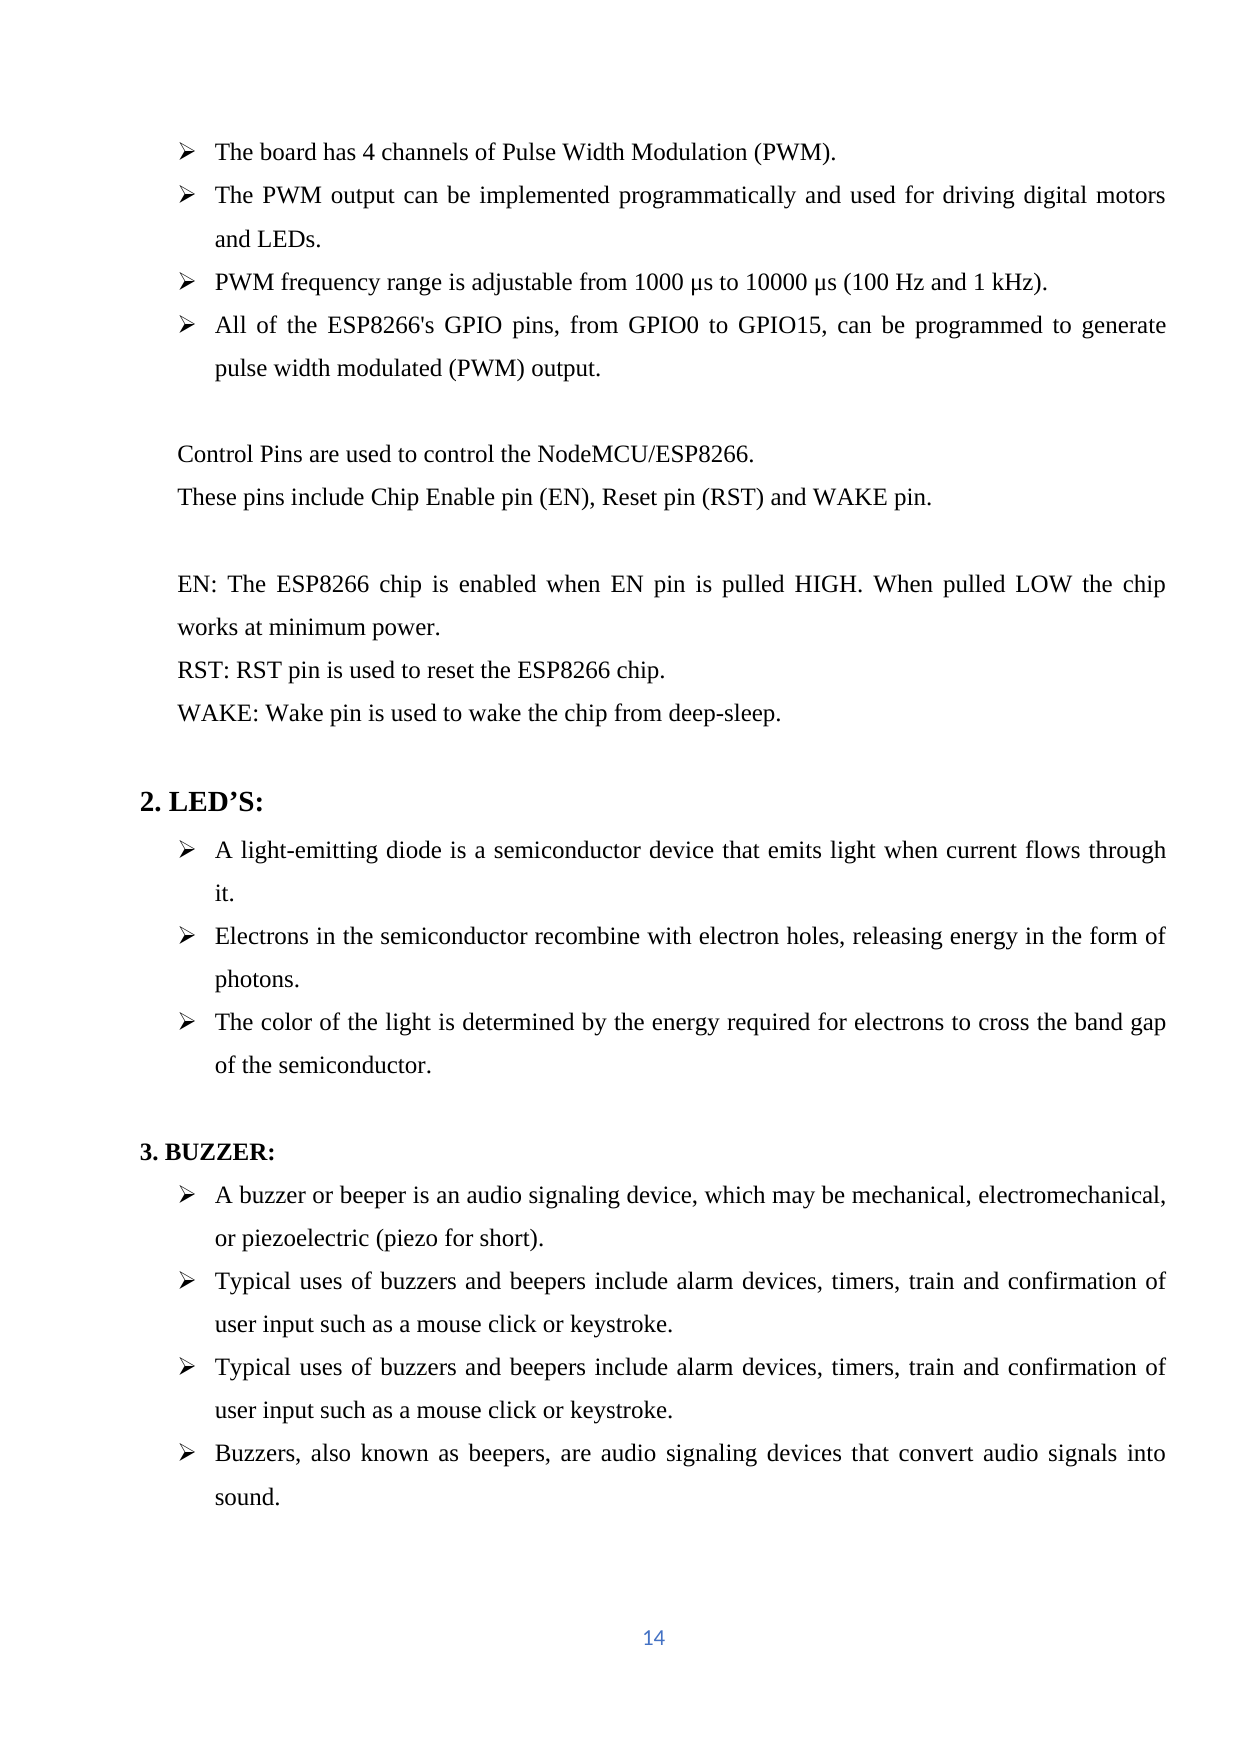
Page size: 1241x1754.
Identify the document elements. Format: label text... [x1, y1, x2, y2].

list Electrons in the semiconductor recombine with electron holes, releasing energy in the form of photons. [177, 921, 1167, 993]
text 3. BUZZER: [139, 1137, 1167, 1165]
list The color of the light is determined by the energy required for electrons to cross the band gap of the semiconductor. [177, 1007, 1167, 1079]
text RST: RST pin is used to reset the ESP8266 chip. [177, 655, 1167, 684]
list All of the ESP8266's GPIO pins, from GPIO0 to GPIO15, can be programmed to generate pulse width modulated (PWM) output. [177, 310, 1167, 382]
text EN: The ESP8266 chip is enabled when EN pin is pulled HIGH. When pulled LOW the chip works at minimum power. [177, 569, 1167, 641]
list Typical uses of buzzers and beepers include alarm devices, timers, train and confirmation of user input such as a mouse click or keystroke. [177, 1266, 1167, 1338]
text Control Pins are used to control the NodeMCU/ESP8266. [177, 439, 1167, 468]
list Typical uses of buzzers and beepers include alarm devices, timers, train and confirmation of user input such as a mouse click or keystroke. [177, 1352, 1167, 1424]
text These pins include Chip Enable pin (EN), Reset pin (RST) and WAKE pin. [177, 482, 1167, 511]
list Buzzers, also known as beepers, are audio signaling devices that convert audio signals into sound. [177, 1438, 1167, 1510]
list PWM frequency range is adjustable from 1000 μs to 10000 μs (100 Hz and 1 kHz). [177, 267, 1167, 296]
list A buzzer or beeper is an audio signaling device, which may be mechanical, electromechanical, or piezoelectric (piezo for short). [177, 1180, 1167, 1252]
text WAKE: Wake pin is used to wake the chip from deep-sleep. [177, 698, 1167, 727]
list The board has 4 channels of Pulse Width Modulation (PWM). [177, 137, 1167, 166]
list The PWM output can be implemented programmatically and used for driving digital motors and LEDs. [177, 181, 1167, 252]
list A light-emitting diode is a semiconductor device that emits light when current flows through it. [177, 835, 1167, 907]
text 2. LED’S: [139, 784, 1167, 818]
